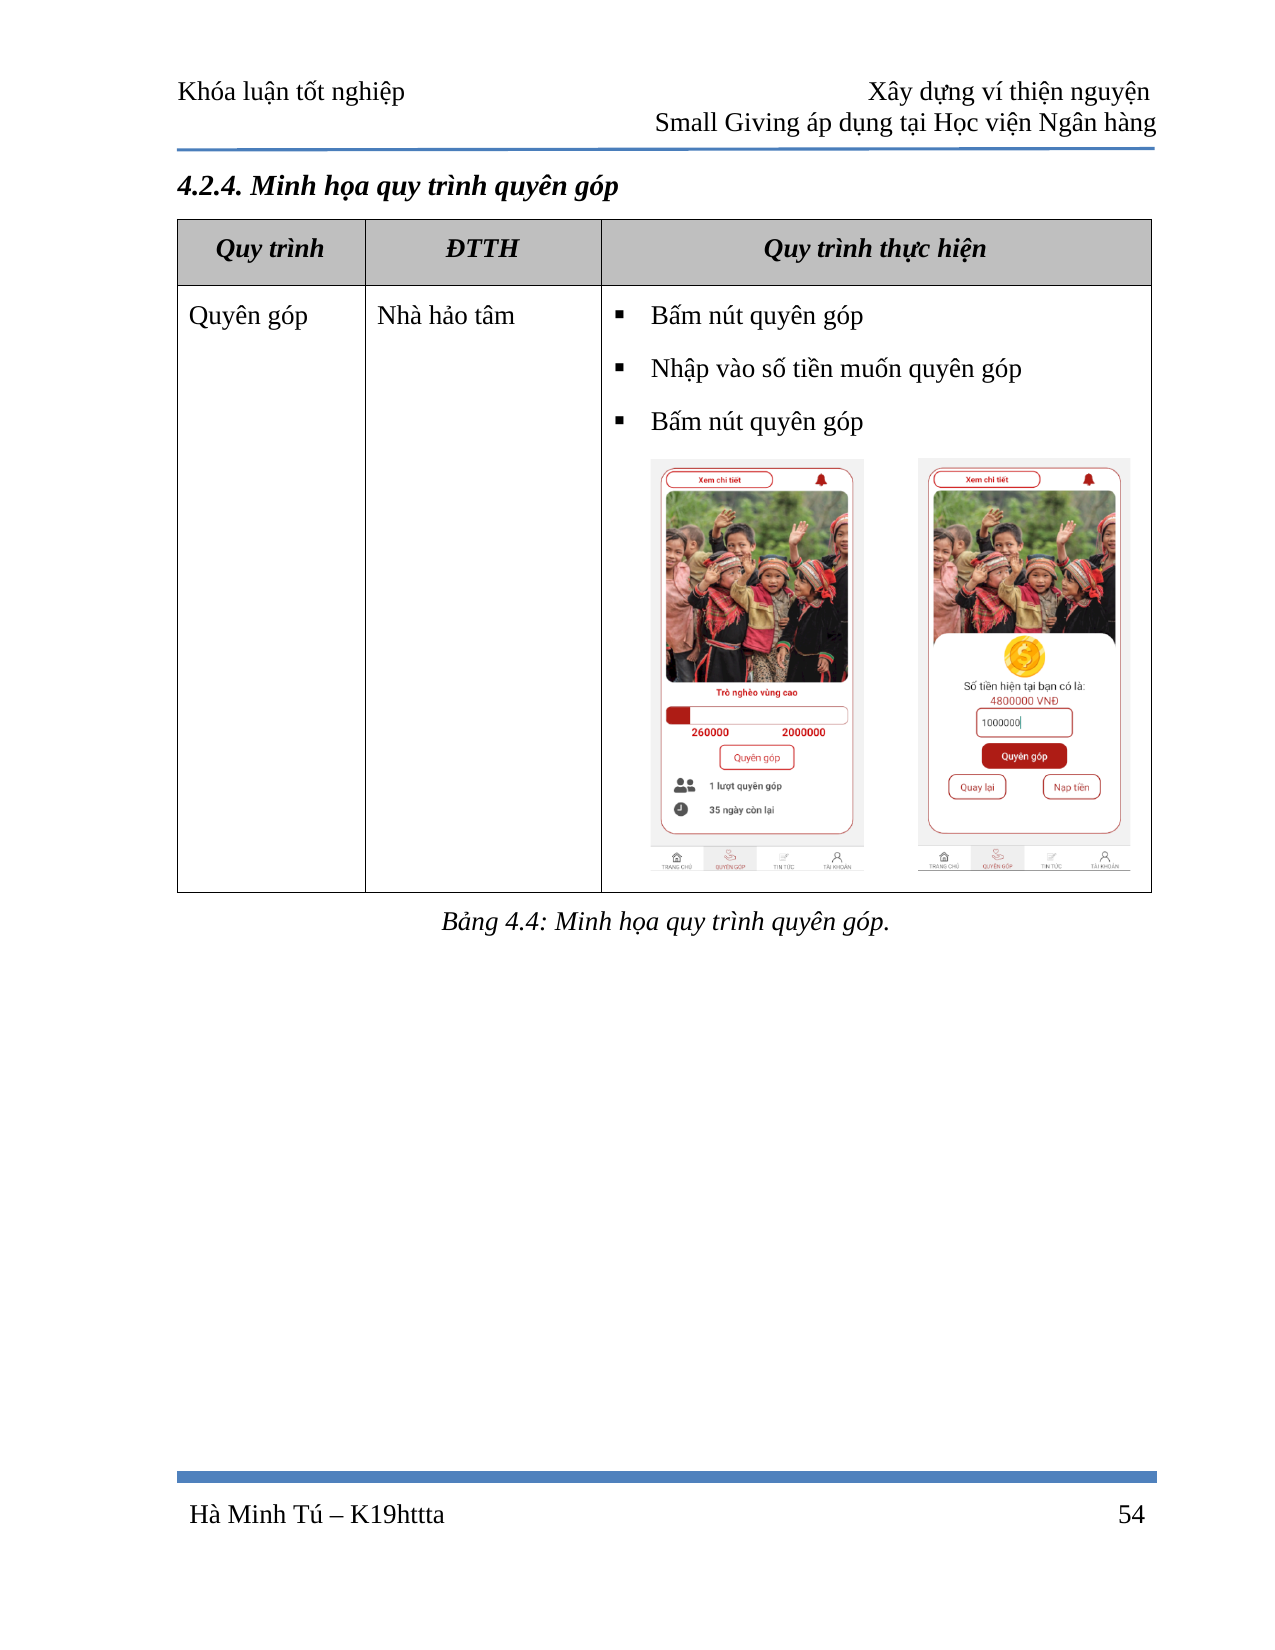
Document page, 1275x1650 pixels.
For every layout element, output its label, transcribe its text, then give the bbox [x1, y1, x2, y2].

table_header Quy trình thực hiện [602, 220, 1151, 285]
picture [650, 459, 864, 871]
text Bảng 4.4: Minh họa quy trình quyên góp. [177, 905, 1157, 937]
text 4.2.4. Minh họa quy trình quyên góp [177, 168, 1157, 202]
picture [918, 458, 1131, 871]
table_cell Bấm nút quyên góp Nhập vào số tiền muốn quyên góp Bấm nút quyên góp [602, 286, 1151, 892]
table_cell Nhà hảo tâm [366, 286, 601, 892]
table_cell Quyên góp [178, 286, 365, 892]
table_header ĐTTH [366, 220, 601, 285]
table_header Quy trình [178, 220, 365, 285]
